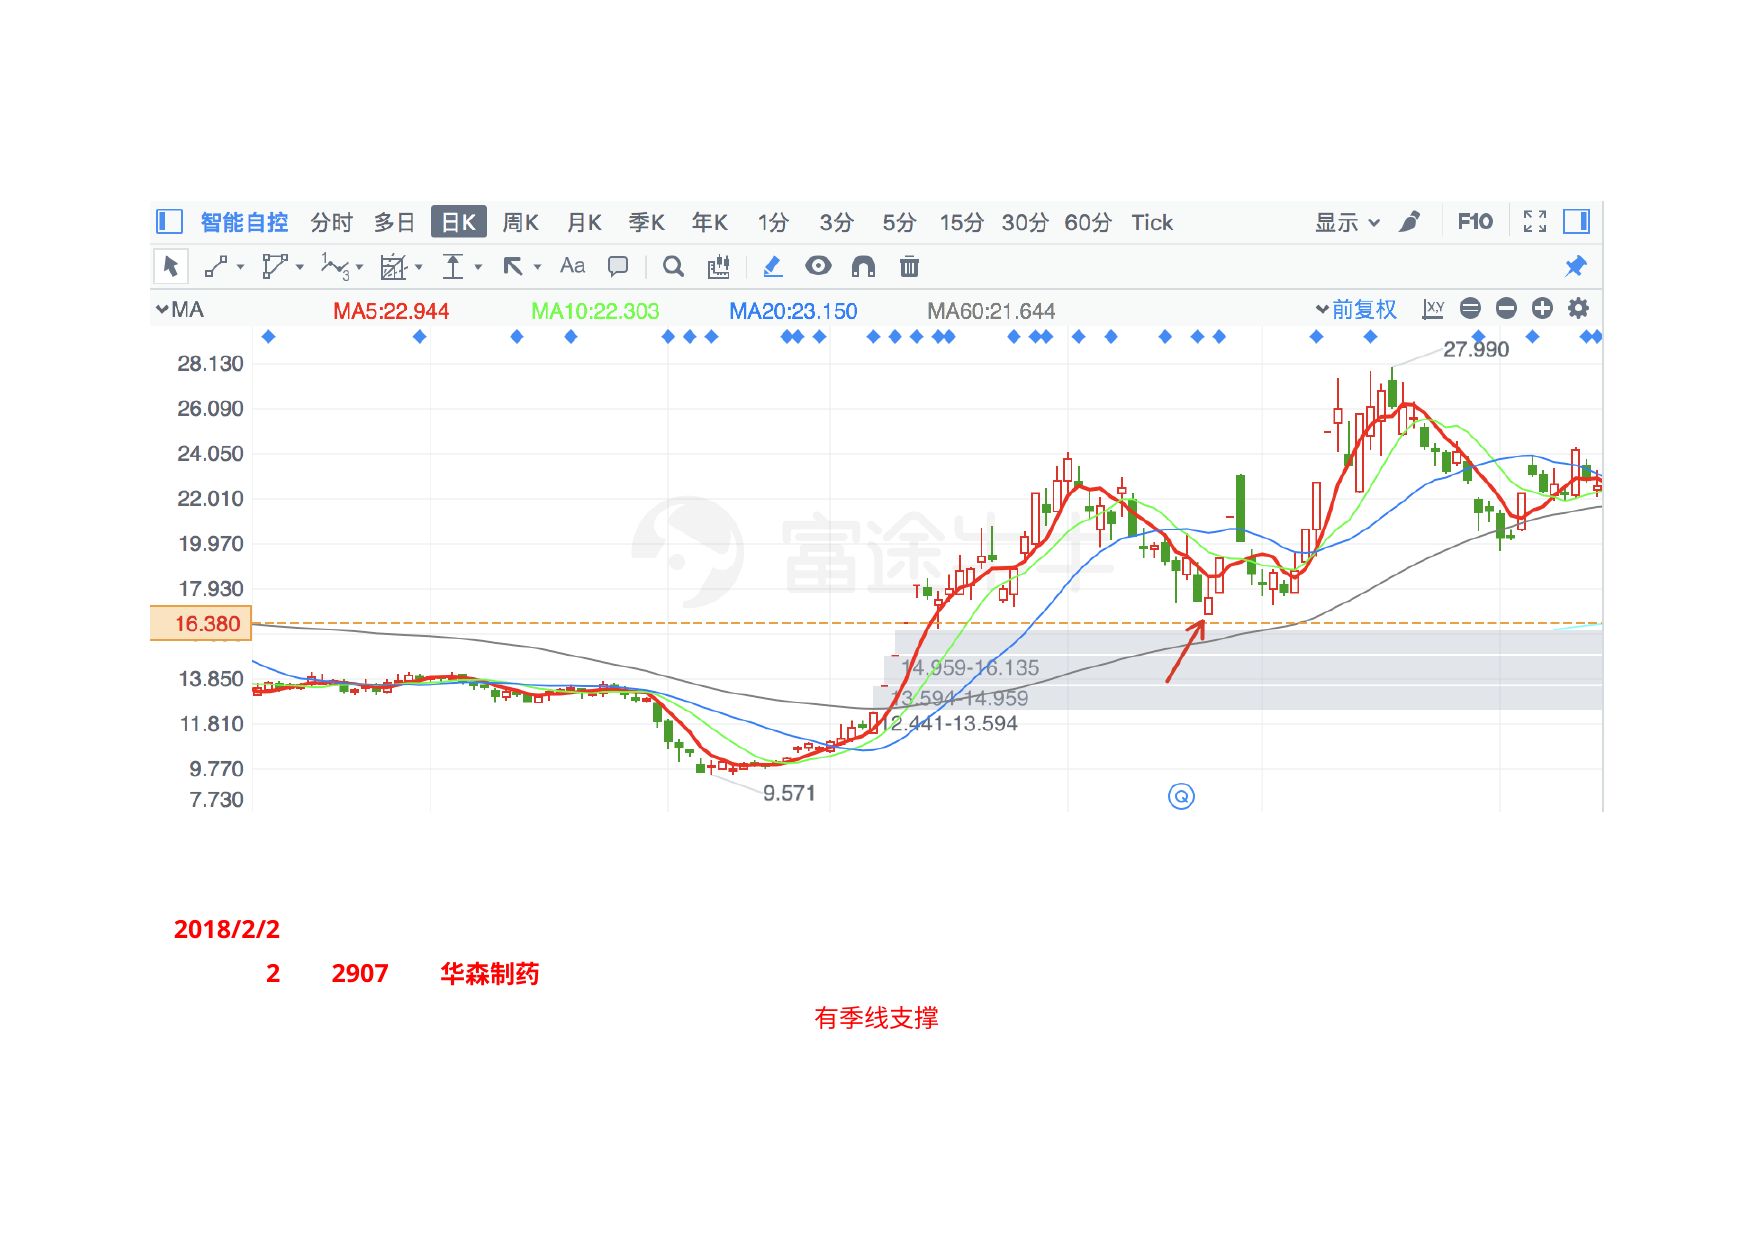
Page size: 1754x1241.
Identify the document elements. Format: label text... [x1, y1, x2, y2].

picture [150, 201, 1605, 812]
table_header 华森制药 [429, 906, 564, 994]
table_header 2018/2/22 [150, 906, 291, 994]
text 有季线支撑 [150, 994, 1604, 1039]
table_header 2907 [291, 906, 429, 994]
